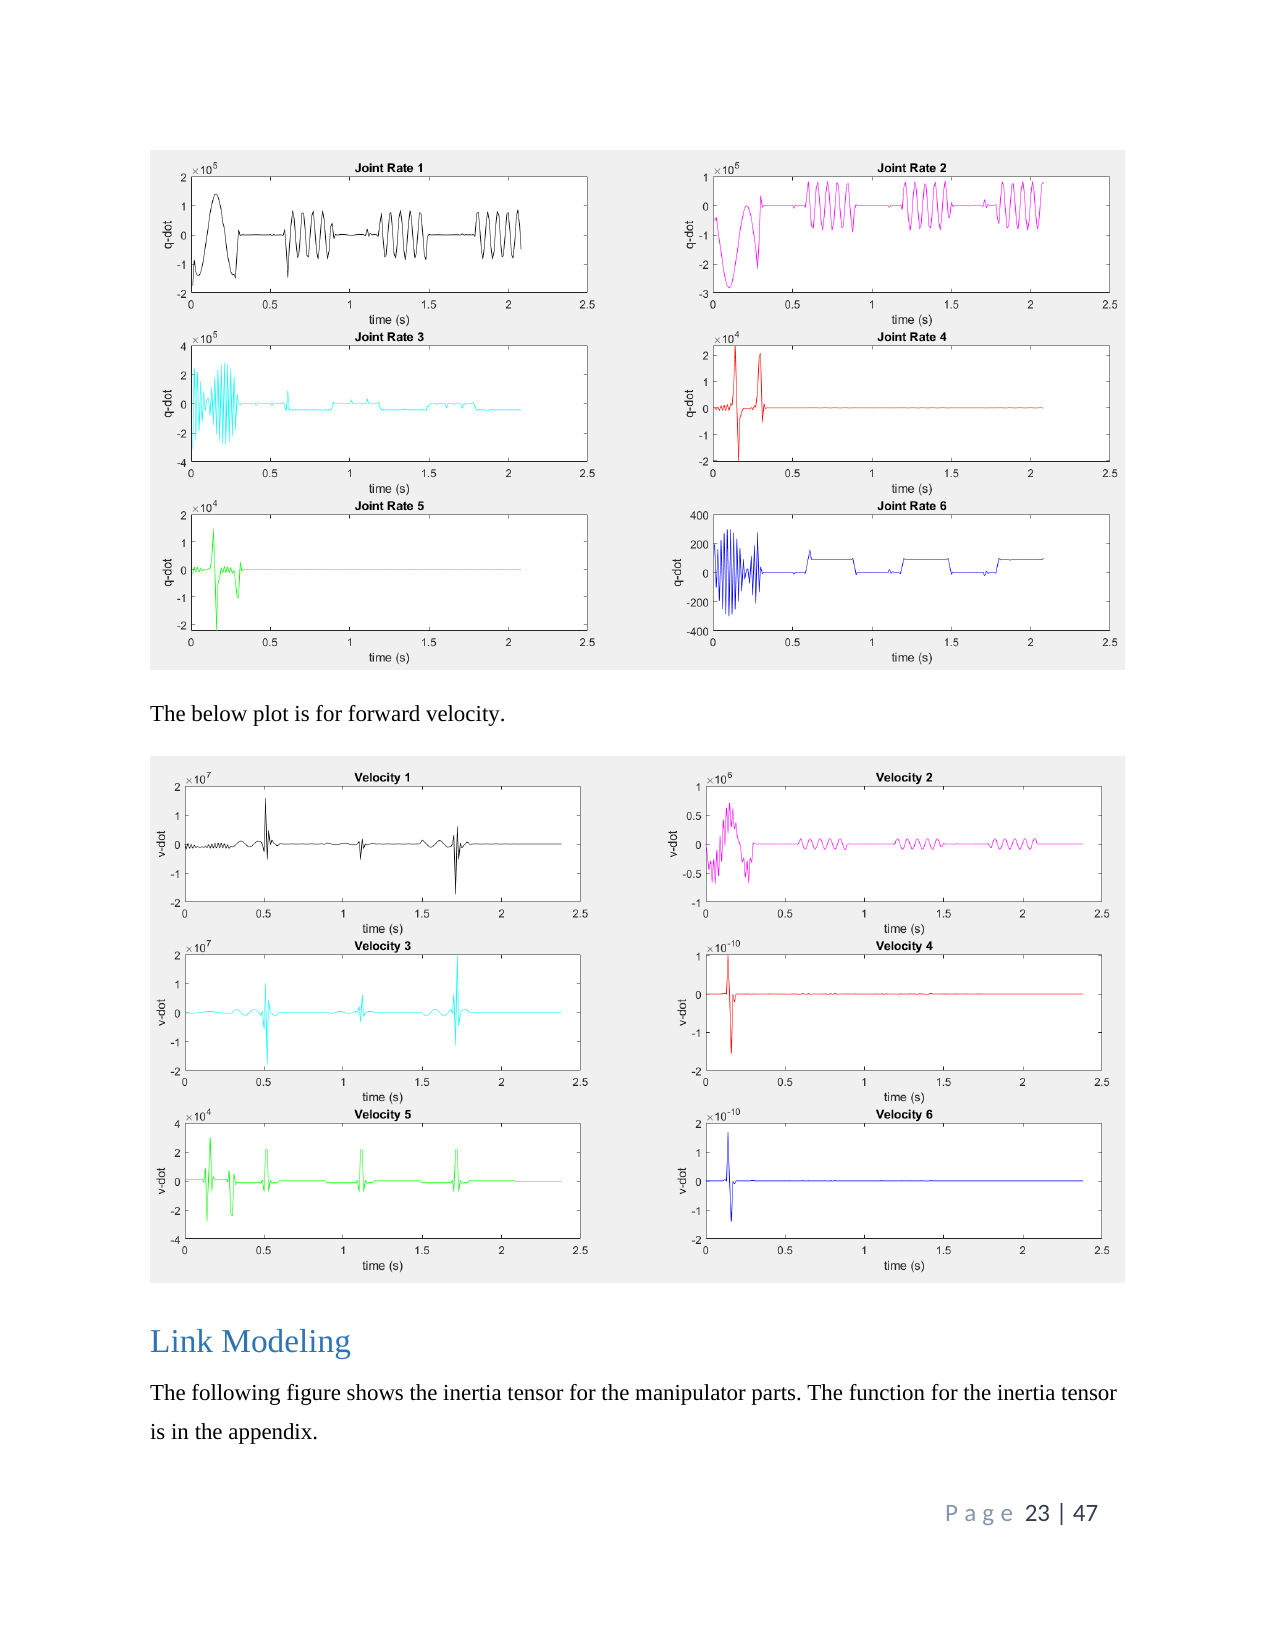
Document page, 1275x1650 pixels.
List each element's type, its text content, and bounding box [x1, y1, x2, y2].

picture [150, 756, 1125, 1283]
picture [150, 150, 1125, 670]
text The following figure shows the inertia tensor for the manipulator parts. The function for the inertia tensor is in the appendix. [150, 1379, 1125, 1445]
text The below plot is for forward velocity. [150, 700, 1125, 727]
subtitle Link Modeling [150, 1321, 1125, 1360]
